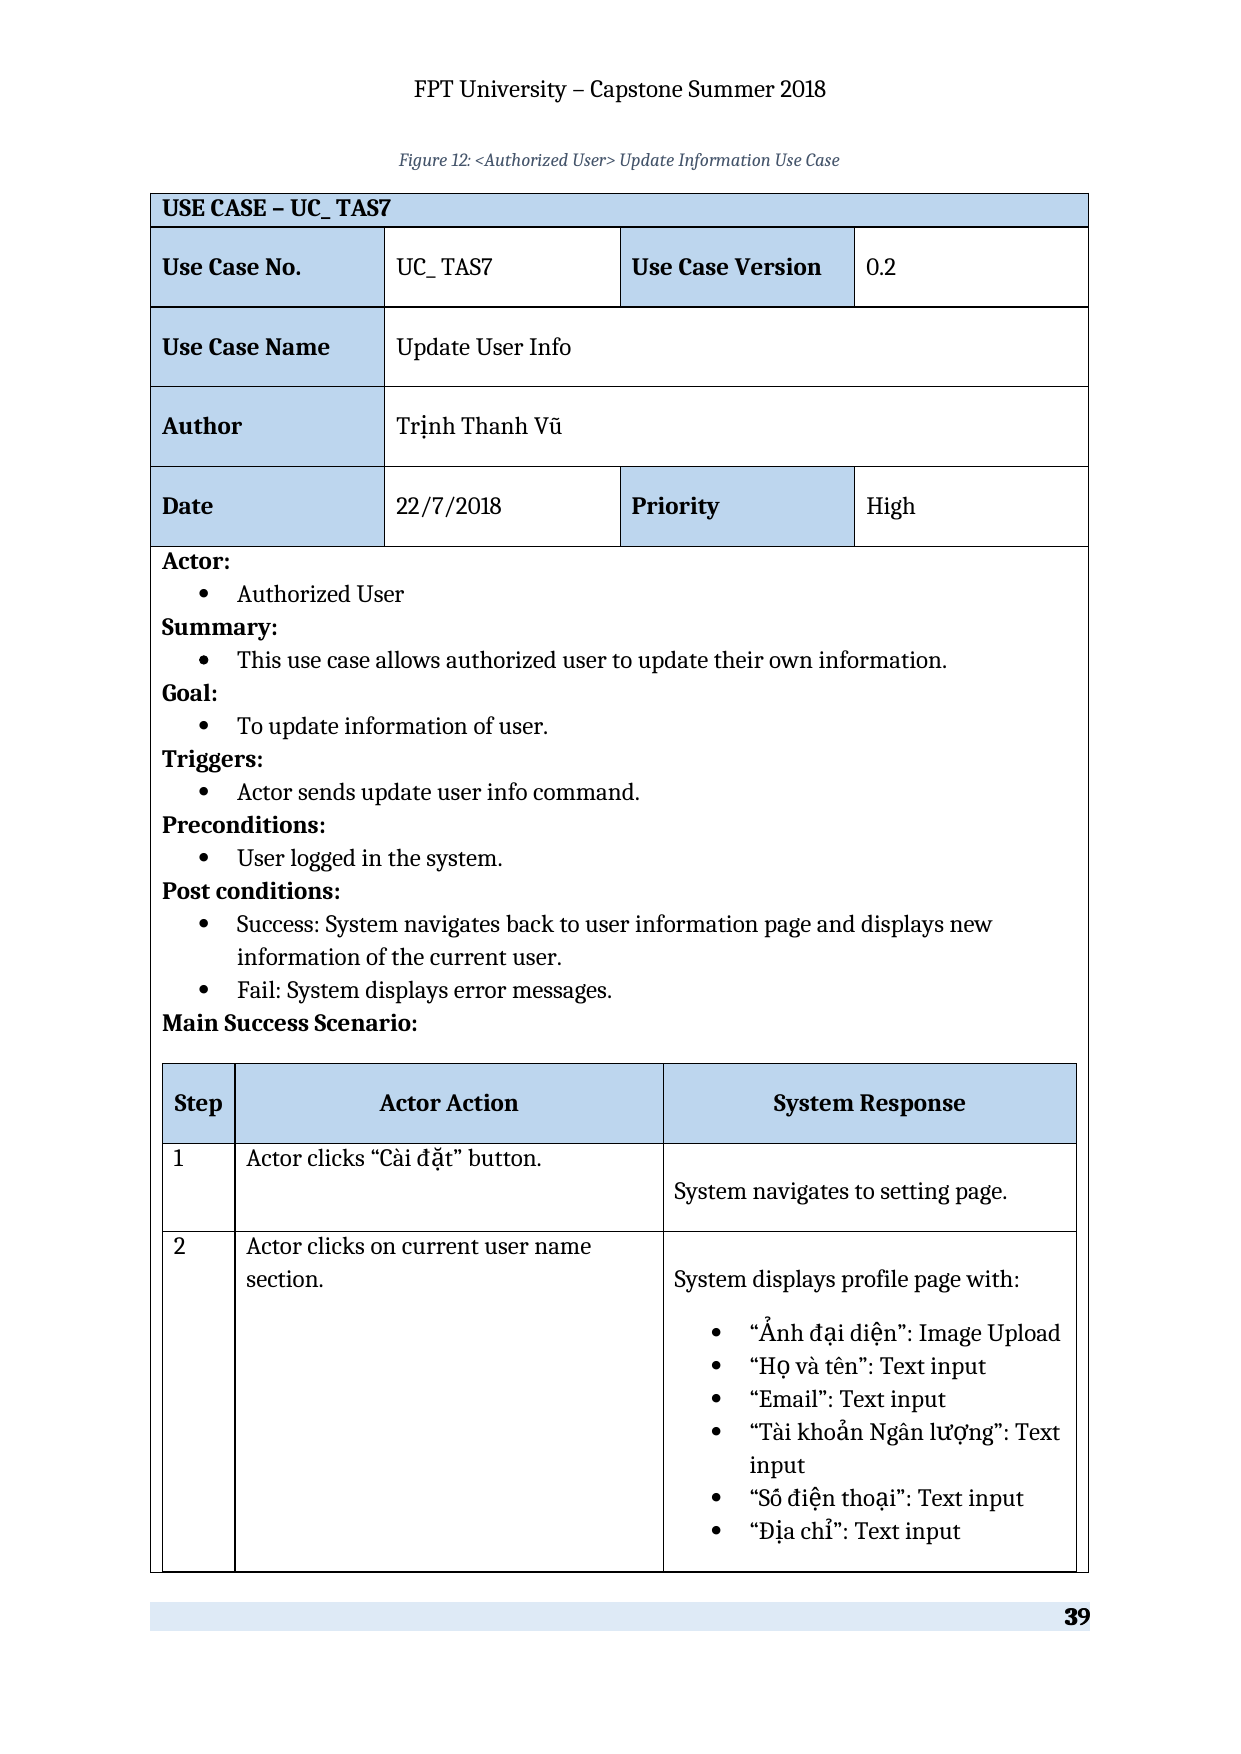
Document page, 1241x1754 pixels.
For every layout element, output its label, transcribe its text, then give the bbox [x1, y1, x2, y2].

table_cell UC_ TAS7 [385, 228, 620, 306]
table_cell Priority [621, 467, 854, 546]
table_cell Date [151, 467, 384, 546]
table_cell 22/7/2018 [385, 467, 620, 546]
table_cell 0.2 [855, 228, 1088, 306]
table_cell Use Case Version [621, 228, 854, 306]
table_cell Author [151, 387, 384, 466]
table_cell Use Case No. [151, 228, 384, 306]
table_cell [151, 547, 1088, 1572]
table_cell Use Case Name [151, 308, 384, 386]
text Figure 12: <Authorized User> Update Information Use Case [150, 150, 1090, 172]
table_cell Trịnh Thanh Vũ [385, 387, 1088, 466]
table_cell High [855, 467, 1088, 546]
table_cell Update User Info [385, 308, 1088, 386]
table_header USE CASE – UC_ TAS7 [151, 194, 1088, 226]
